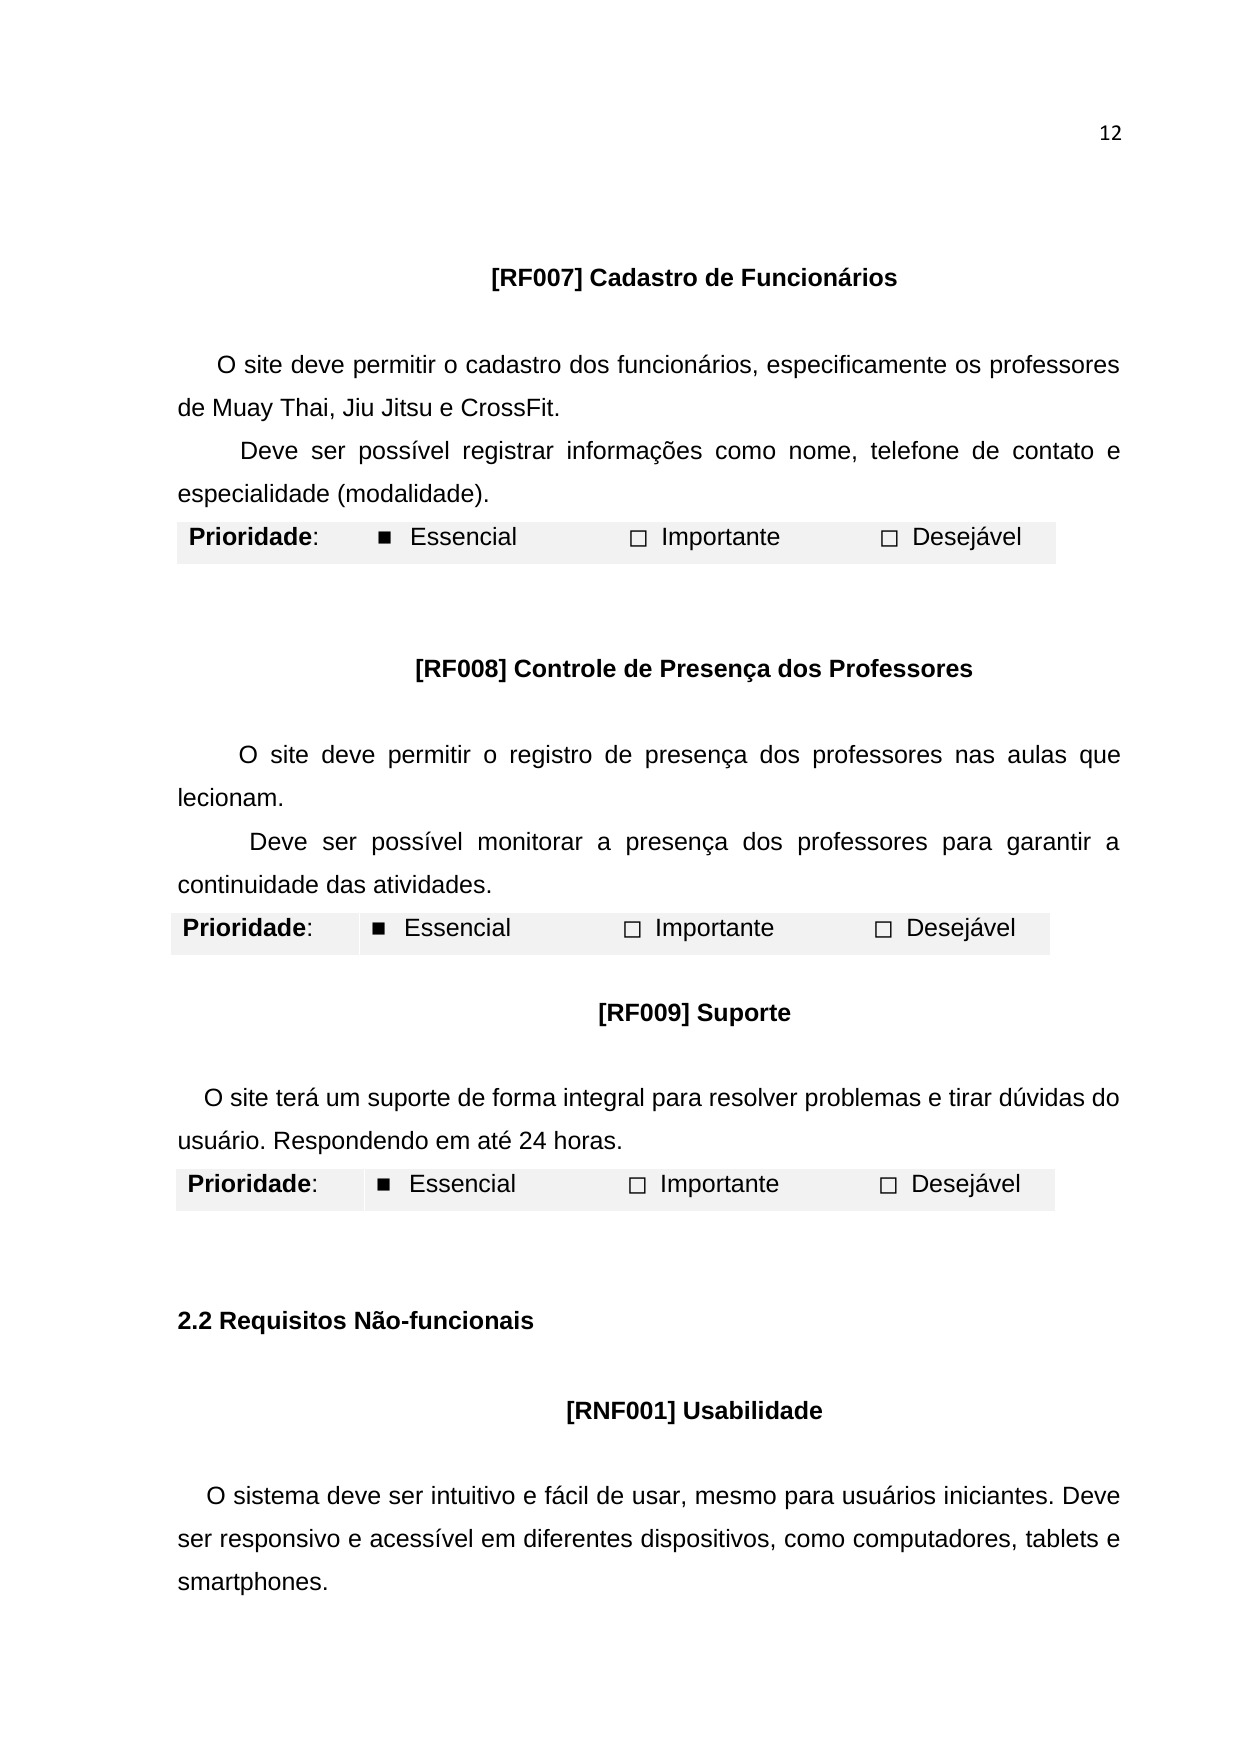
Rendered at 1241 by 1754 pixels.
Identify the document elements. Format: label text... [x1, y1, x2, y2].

subtitle [RF009] Suporte [222, 998, 1122, 1027]
text Deve ser possível registrar informações como nome, telefone de contato e especialidade (modalidade). [177, 436, 1122, 508]
table_header ◻ [611, 913, 655, 955]
table_header Importante [655, 913, 862, 955]
table_header ◻ [868, 522, 912, 564]
table_header Importante [660, 1169, 867, 1211]
text O site deve permitir o registro de presença dos professores nas aulas que lecionam. [177, 740, 1122, 812]
subtitle [RNF001] Usabilidade [222, 1396, 1122, 1424]
table_header Desejável [906, 913, 1050, 955]
table_header Prioridade: [176, 1169, 364, 1211]
text O sistema deve ser intuitivo e fácil de usar, mesmo para usuários iniciantes. Deve ser responsivo e acessível em diferentes dispositivos, como computadores, tablets e smartphones. [177, 1481, 1122, 1596]
subtitle 2.2 Requisitos Não-funcionais [177, 1306, 1122, 1334]
table_header Essencial [410, 522, 617, 564]
table_header ◻ [616, 1169, 660, 1211]
subtitle [RF007] Cadastro de Funcionários [222, 263, 1122, 292]
table_header Desejável [911, 1169, 1055, 1211]
table_header Importante [661, 522, 868, 564]
table_header ◻ [867, 1169, 911, 1211]
text O site deve permitir o cadastro dos funcionários, especificamente os professores de Muay Thai, Jiu Jitsu e CrossFit. [177, 350, 1122, 422]
table_header Desejável [912, 522, 1056, 564]
table_header ■ [366, 522, 410, 564]
table_header Prioridade: [171, 913, 359, 955]
table_header ■ [365, 1169, 409, 1211]
text Deve ser possível monitorar a presença dos professores para garantir a continuidade das atividades. [177, 827, 1122, 898]
table_header Prioridade: [177, 522, 366, 564]
table_header ◻ [617, 522, 661, 564]
subtitle [RF008] Controle de Presença dos Professores [222, 654, 1122, 683]
text O site terá um suporte de forma integral para resolver problemas e tirar dúvidas do usuário. Respondendo em até 24 horas. [177, 1083, 1122, 1155]
table_header Essencial [409, 1169, 616, 1211]
table_header ◻ [862, 913, 906, 955]
table_header Essencial [404, 913, 611, 955]
table_header ■ [360, 913, 404, 955]
